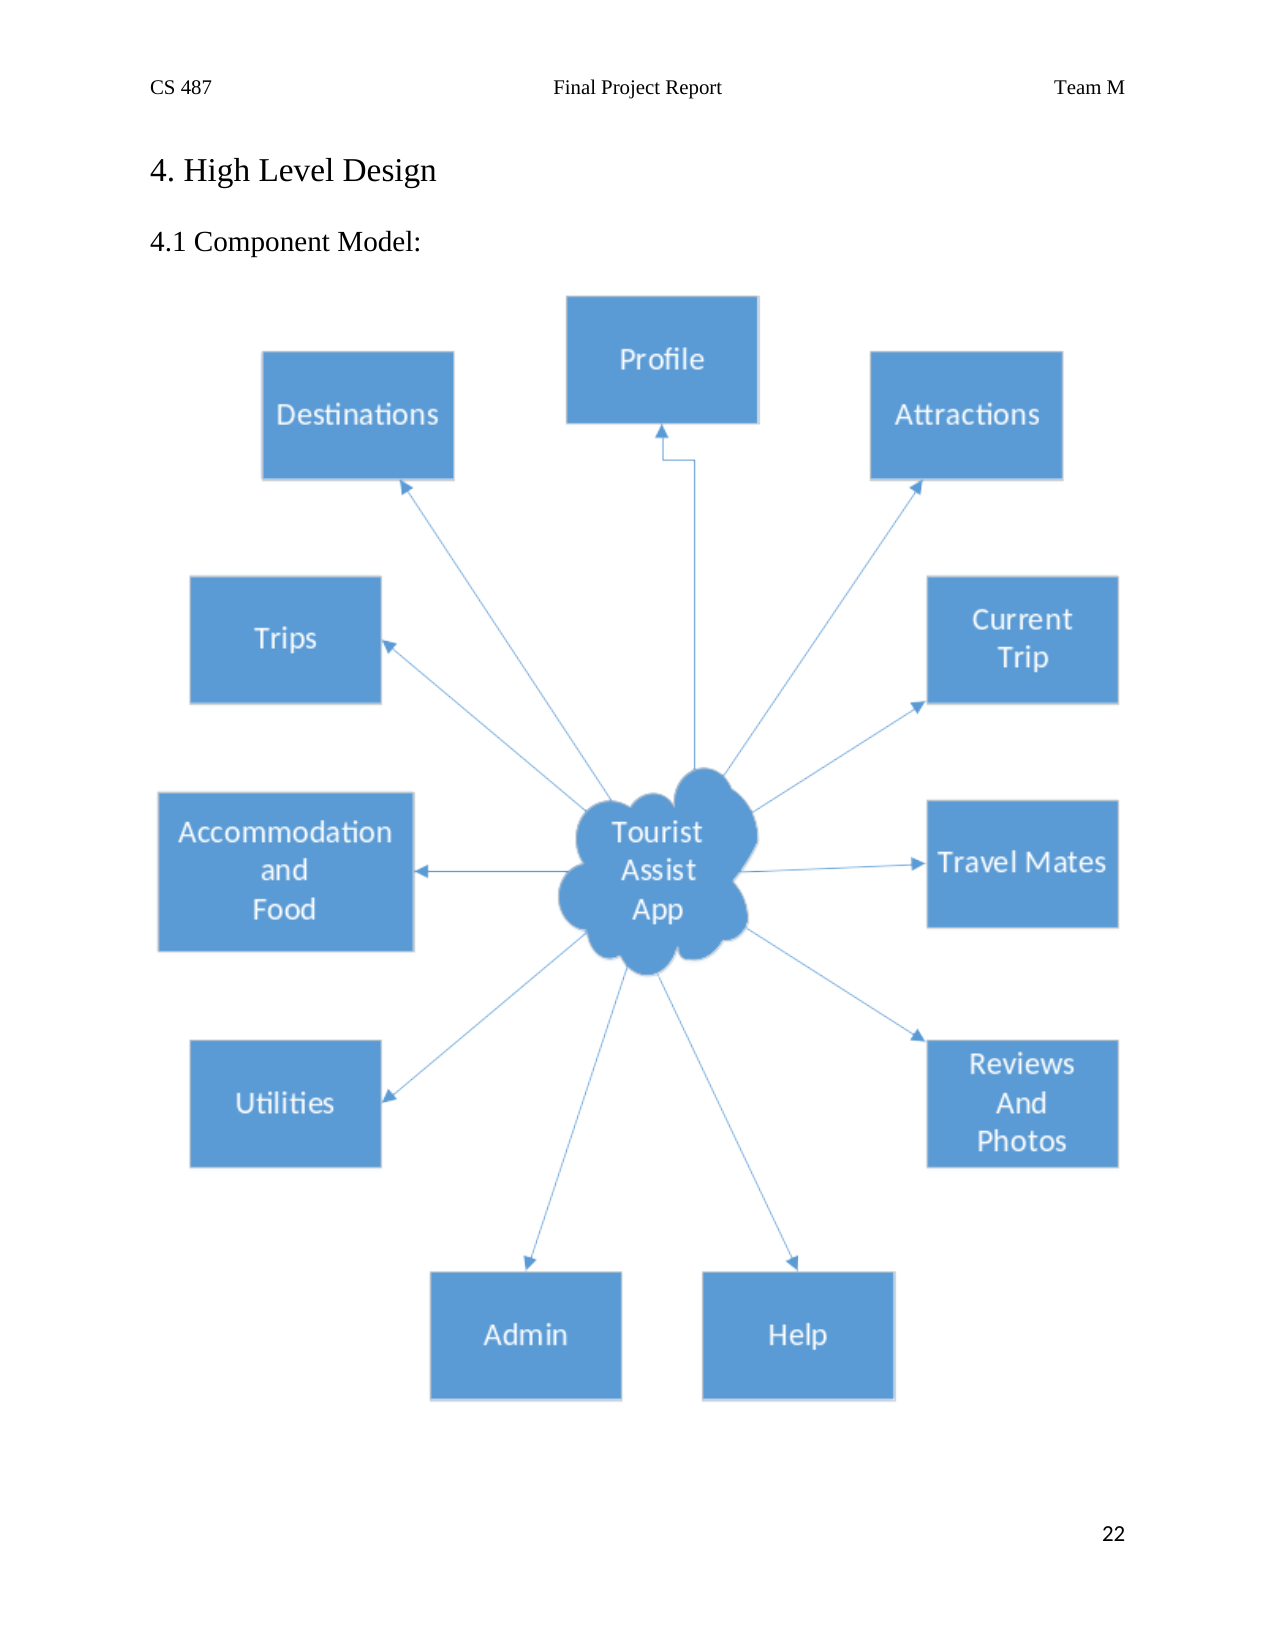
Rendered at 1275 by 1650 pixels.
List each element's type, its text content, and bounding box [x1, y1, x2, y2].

text 4. High Level Design [150, 150, 1125, 188]
text 4.1 Component Model: [150, 224, 1125, 258]
